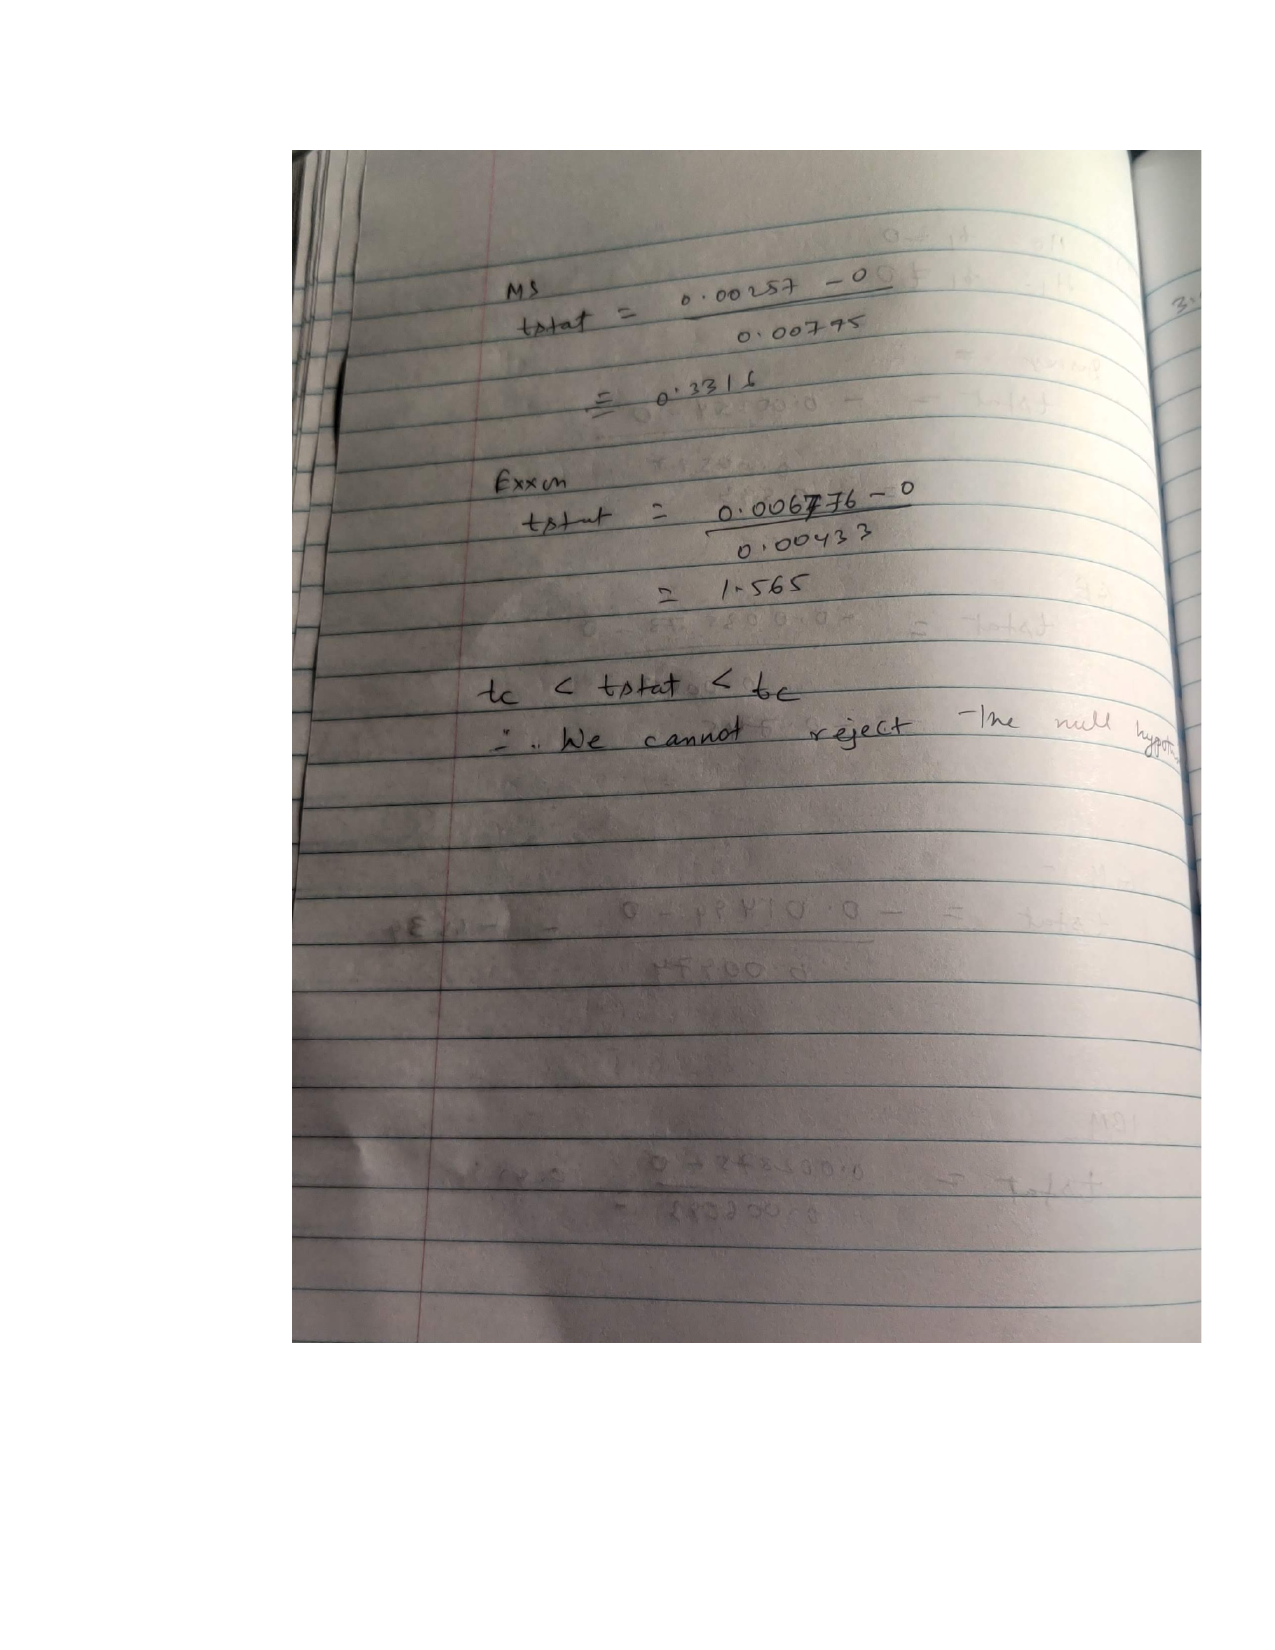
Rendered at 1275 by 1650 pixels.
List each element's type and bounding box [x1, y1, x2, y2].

picture [293, 150, 1202, 1343]
